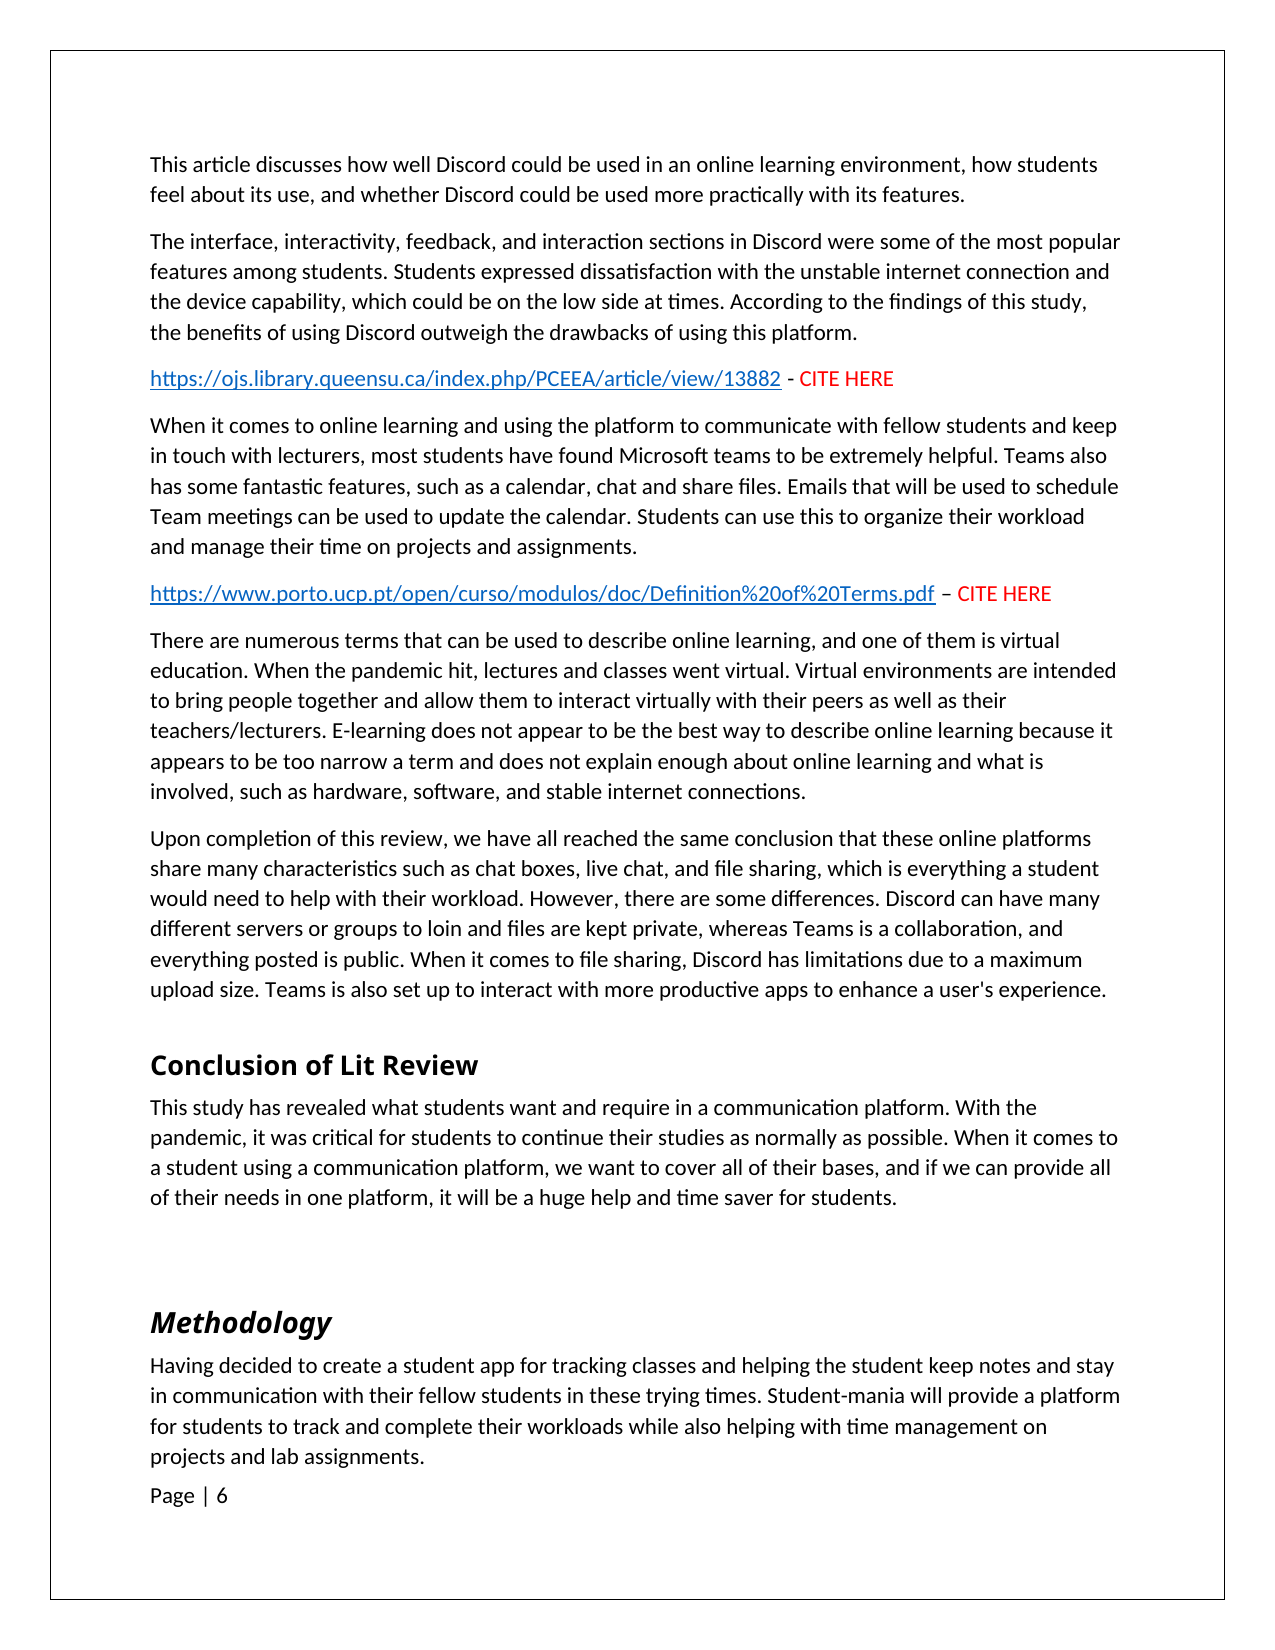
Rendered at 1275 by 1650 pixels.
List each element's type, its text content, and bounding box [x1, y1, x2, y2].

text There are numerous terms that can be used to describe online learning, and one of them is virtual education. When the pandemic hit, lectures and classes went virtual. Virtual environments are intended to bring people together and allow them to interact virtually with their peers as well as their teachers/lecturers. E-learning does not appear to be the best way to describe online learning because it appears to be too narrow a term and does not explain enough about online learning and what is involved, such as hardware, software, and stable internet connections. [150, 626, 1125, 805]
subtitle Methodology [150, 1302, 1125, 1342]
text Upon completion of this review, we have all reached the same conclusion that these online platforms share many characteristics such as chat boxes, live chat, and file sharing, which is everything a student would need to help with their workload. However, there are some differences. Discord can have many different servers or groups to loin and files are kept private, whereas Teams is a collaboration, and everything posted is public. When it comes to file sharing, Discord has limitations due to a maximum upload size. Teams is also set up to interact with more productive apps to enhance a user's experience. [150, 824, 1125, 1003]
subtitle Conclusion of Lit Review [150, 1047, 1125, 1084]
text This study has revealed what students want and require in a communication platform. With the pandemic, it was critical for students to continue their studies as normally as possible. When it comes to a student using a communication platform, we want to cover all of their bases, and if we can provide all of their needs in one platform, it will be a huge help and time saver for students. [150, 1093, 1125, 1212]
text When it comes to online learning and using the platform to communicate with fellow students and keep in touch with lecturers, most students have found Microsoft teams to be extremely helpful. Teams also has some fantastic features, such as a calendar, chat and share files. Emails that will be used to schedule Team meetings can be used to update the calendar. Students can use this to organize their workload and manage their time on projects and assignments. [150, 411, 1125, 560]
text https://ojs.library.queensu.ca/index.php/PCEEA/article/view/13882 - CITE HERE [150, 364, 1125, 393]
text Having decided to create a student app for tracking classes and helping the student keep notes and stay in communication with their fellow students in these trying times. Student-mania will provide a platform for students to track and complete their workloads while also helping with time management on projects and lab assignments. [150, 1351, 1125, 1470]
text https://www.porto.ucp.pt/open/curso/modulos/doc/Definition%20of%20Terms.pdf – CITE HERE [150, 579, 1125, 607]
text The interface, interactivity, feedback, and interaction sections in Discord were some of the most popular features among students. Students expressed dissatisfaction with the unstable internet connection and the device capability, which could be on the low side at times. According to the findings of this study, the benefits of using Discord outweigh the drawbacks of using this platform. [150, 227, 1125, 346]
text This article discusses how well Discord could be used in an online learning environment, how students feel about its use, and whether Discord could be used more practically with its features. [150, 150, 1125, 208]
